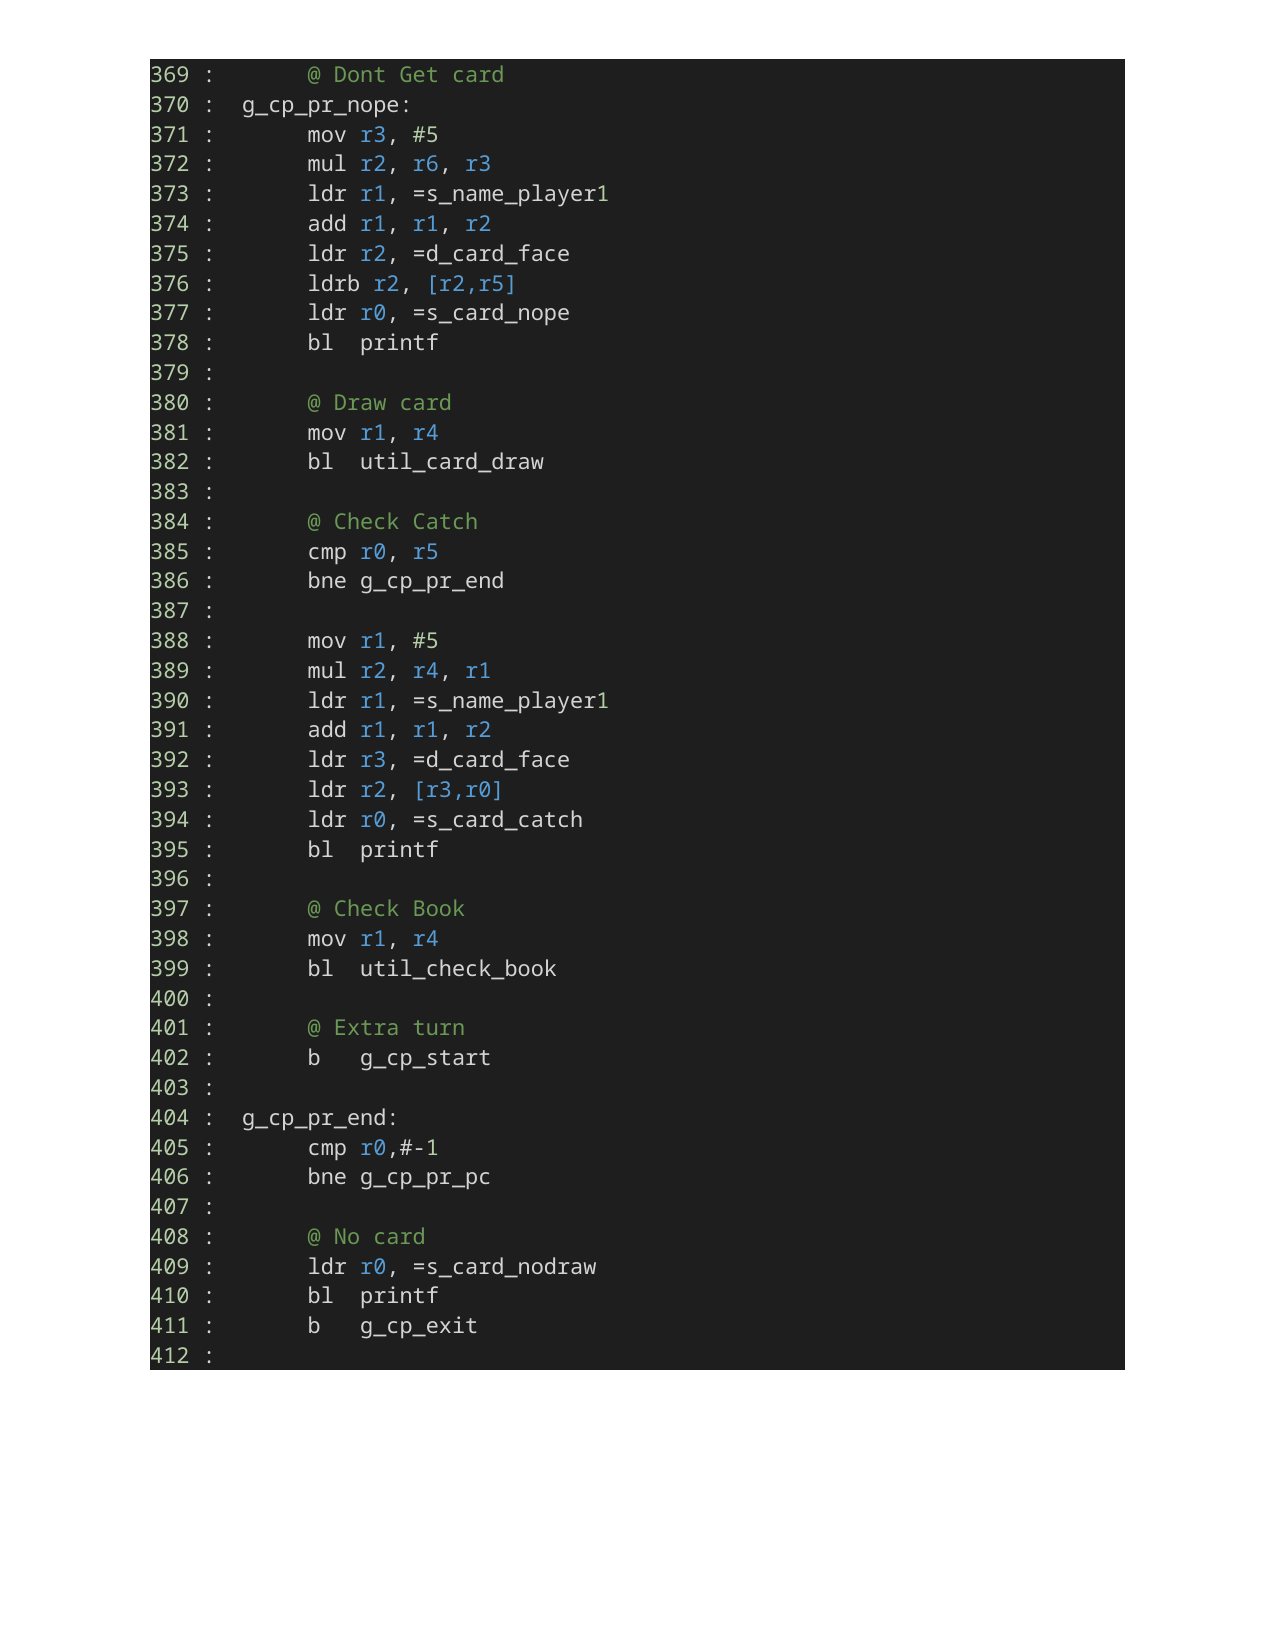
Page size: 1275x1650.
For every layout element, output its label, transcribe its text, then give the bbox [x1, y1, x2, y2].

text 383 : [150, 476, 1125, 506]
text 402 : b g_cp_start [150, 1042, 1125, 1072]
text 372 : mul r2, r6, r3 [150, 148, 1125, 178]
text 410 : bl printf [150, 1281, 1125, 1310]
text 399 : bl util_check_book [150, 953, 1125, 983]
text 373 : ldr r1, =s_name_player1 [150, 178, 1125, 208]
text 385 : cmp r0, r5 [150, 536, 1125, 566]
text 388 : mov r1, #5 [150, 625, 1125, 655]
text 380 : @ Draw card [150, 387, 1125, 417]
text 391 : add r1, r1, r2 [150, 714, 1125, 744]
text 400 : [150, 983, 1125, 1012]
text 374 : add r1, r1, r2 [150, 208, 1125, 238]
text 398 : mov r1, r4 [150, 923, 1125, 953]
text 396 : [150, 863, 1125, 893]
text 378 : bl printf [150, 327, 1125, 357]
text 406 : bne g_cp_pr_pc [150, 1161, 1125, 1191]
text 401 : @ Extra turn [150, 1012, 1125, 1042]
text 397 : @ Check Book [150, 893, 1125, 923]
text 403 : [150, 1072, 1125, 1102]
text 386 : bne g_cp_pr_end [150, 566, 1125, 595]
text 411 : b g_cp_exit [150, 1310, 1125, 1340]
text 379 : [150, 357, 1125, 387]
text 381 : mov r1, r4 [150, 417, 1125, 446]
text 382 : bl util_card_draw [150, 446, 1125, 476]
text 387 : [150, 595, 1125, 625]
text 409 : ldr r0, =s_card_nodraw [150, 1251, 1125, 1281]
text 392 : ldr r3, =d_card_face [150, 744, 1125, 774]
text 375 : ldr r2, =d_card_face [150, 238, 1125, 268]
text 404 : g_cp_pr_end: [150, 1102, 1125, 1132]
text 369 : @ Dont Get card [150, 59, 1125, 89]
text 370 : g_cp_pr_nope: [150, 89, 1125, 119]
text 377 : ldr r0, =s_card_nope [150, 297, 1125, 327]
text 407 : [150, 1191, 1125, 1221]
text 405 : cmp r0,#-1 [150, 1132, 1125, 1161]
text 408 : @ No card [150, 1221, 1125, 1251]
text 371 : mov r3, #5 [150, 119, 1125, 148]
text 393 : ldr r2, [r3,r0] [150, 774, 1125, 804]
text 390 : ldr r1, =s_name_player1 [150, 685, 1125, 714]
text 412 : [150, 1340, 1125, 1370]
text 376 : ldrb r2, [r2,r5] [150, 268, 1125, 297]
text 395 : bl printf [150, 834, 1125, 863]
text 394 : ldr r0, =s_card_catch [150, 804, 1125, 834]
text 389 : mul r2, r4, r1 [150, 655, 1125, 685]
text 384 : @ Check Catch [150, 506, 1125, 536]
